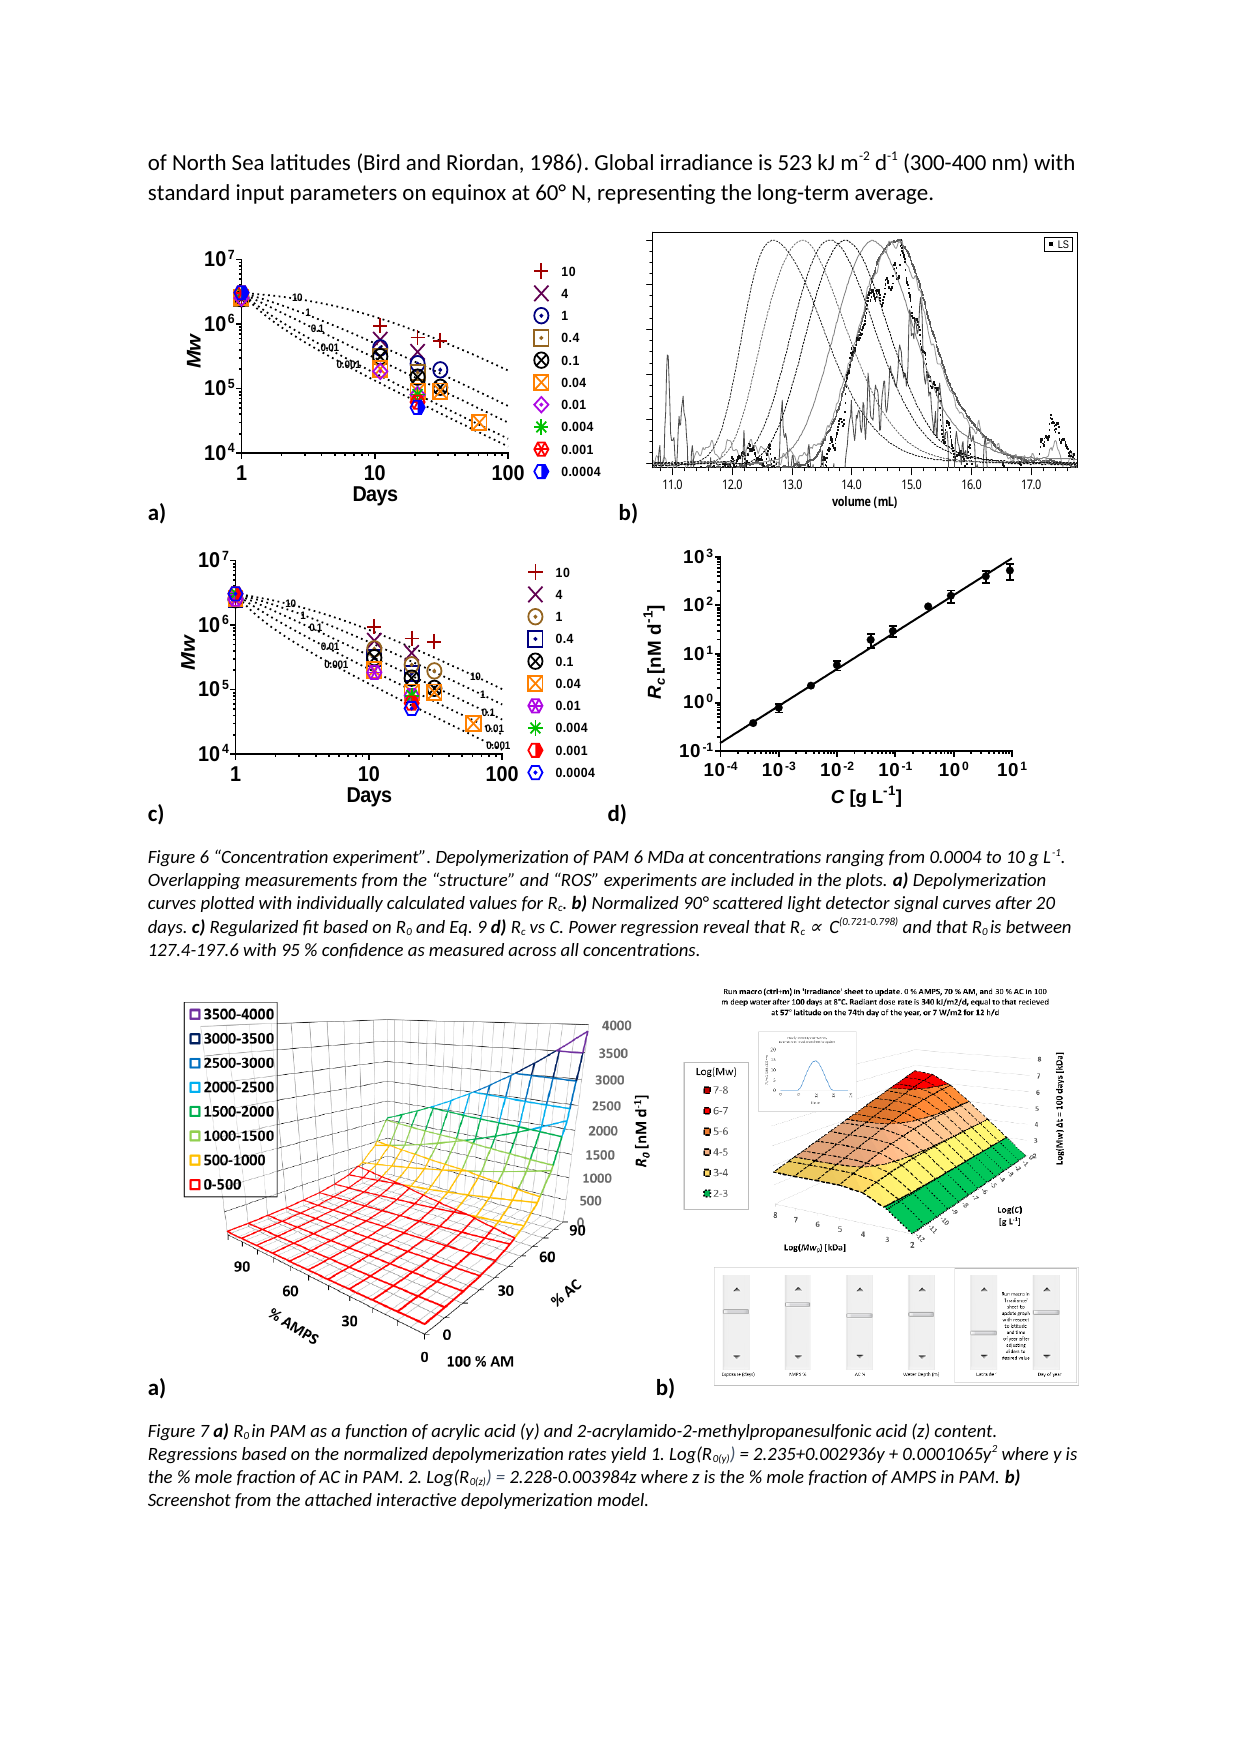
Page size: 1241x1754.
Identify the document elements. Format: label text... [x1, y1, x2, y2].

text c)d) [148, 526, 1093, 827]
picture [166, 981, 656, 1395]
picture [675, 981, 1089, 1395]
text a) b) [148, 225, 1093, 526]
text Figure 7 a) R0 in PAM as a function of acrylic acid (y) and 2-acrylamido-2-methylpropanesulfonic acid (z) content. Regressions based on the normalized depolymerization rates yield 1. Log(R0(y)) = 2.235+0.002936y + 0.0001065y2 where y is the % mole fraction of AC in PAM. 2. Log(R0(z)) = 2.228-0.003984z where z is the % mole fraction of AMPS in PAM. b) Screenshot from the attached interactive depolymerization model. [148, 1419, 1093, 1511]
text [148, 148, 1093, 206]
text Figure 6 “Concentration experiment”. Depolymerization of PAM 6 MDa at concentrations ranging from 0.0004 to 10 g L-1. Overlapping measurements from the “structure” and “ROS” experiments are included in the plots. a) Depolymerization curves plotted with individually calculated values for Rc. b) Normalized 90° scattered light detector signal curves after 20 days. c) Regularized fit based on R0 and Eq. 9 d) Rc vs C. Power regression reveal that Rc ∝ C(0.721-0.798) and that R0 is between 127.4-197.6 with 95 % confidence as measured across all concentrations. [148, 846, 1093, 961]
